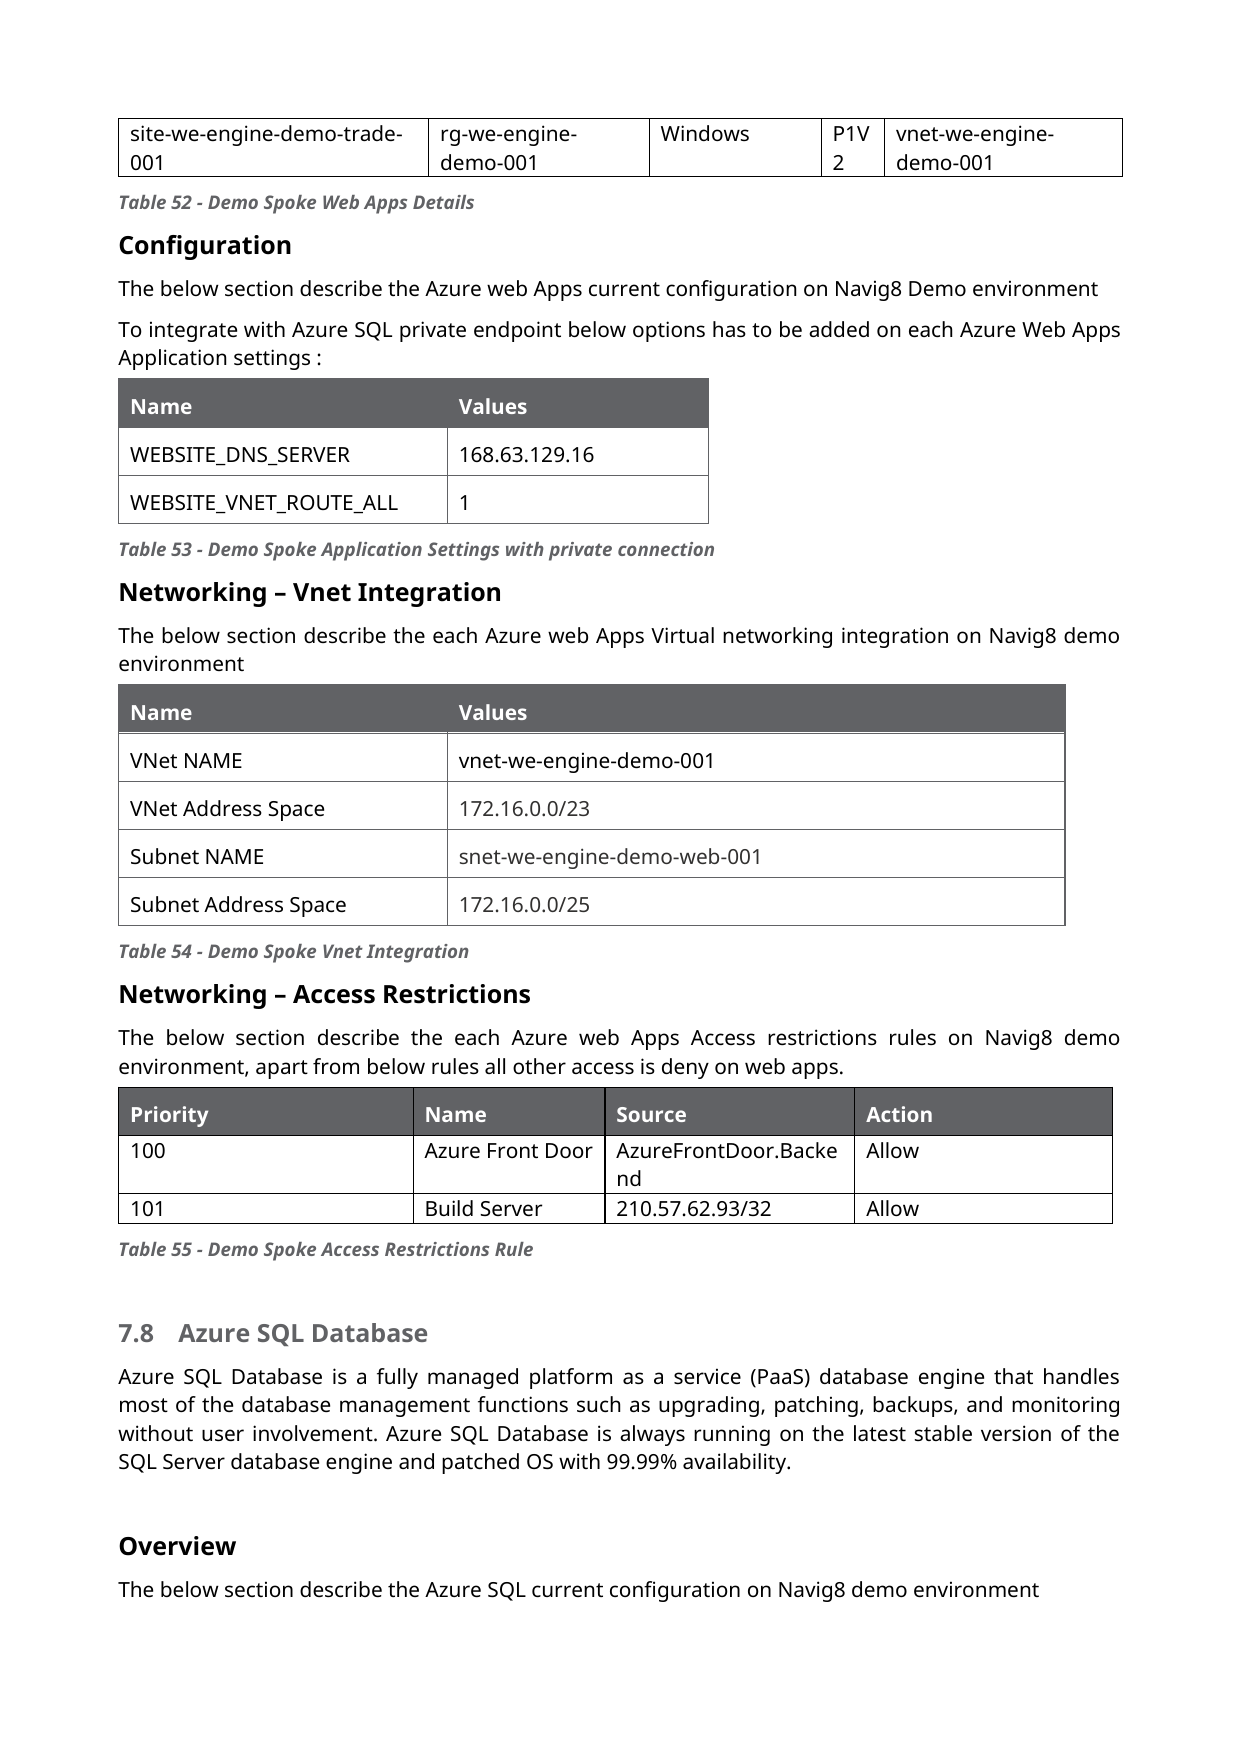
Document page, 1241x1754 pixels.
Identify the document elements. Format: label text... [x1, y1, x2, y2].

table_header Name [414, 1088, 604, 1135]
table_cell VNet Address Space [119, 782, 447, 829]
subtitle Azure SQL Database [118, 1315, 1122, 1349]
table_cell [885, 119, 1122, 176]
table_cell WEBSITE_VNET_ROUTE_ALL [119, 476, 447, 523]
table_header Priority [119, 1088, 413, 1135]
table_cell 1 [448, 476, 708, 523]
table_cell Windows [650, 119, 821, 176]
text To integrate with Azure SQL private endpoint below options has to be added on each Azure Web Apps Application settings : [118, 315, 1122, 372]
text The below section describe the Azure SQL current configuration on Navig8 demo environment [118, 1576, 1122, 1604]
text The below section describe the Azure web Apps current configuration on Navig8 Demo environment [118, 274, 1122, 303]
table_header Action [855, 1088, 1112, 1135]
table_cell 172.16.0.0/25 [448, 878, 1064, 925]
table_cell WEBSITE_DNS_SERVER [119, 428, 447, 475]
table_header Source [606, 1088, 854, 1135]
table_header Values [448, 685, 1064, 732]
text Overview [118, 1529, 1122, 1563]
text Azure SQL Database is a fully managed platform as a service (PaaS) database engine that handles most of the database management functions such as upgrading, patching, backups, and monitoring without user involvement. Azure SQL Database is always running on the latest stable version of the SQL Server database engine and patched OS with 99.99% availability. [118, 1362, 1122, 1476]
table_cell snet-we-engine-demo-web-001 [448, 830, 1064, 877]
table_header Name [119, 685, 447, 732]
table_header Values [448, 379, 708, 426]
table_cell 210.57.62.93/32 [606, 1194, 854, 1223]
text Table 53 - Demo Spoke Application Settings with private connection [118, 536, 1163, 562]
table_cell vnet-we-engine-demo-001 [448, 734, 1064, 781]
text Table 55 - Demo Spoke Access Restrictions Rule [118, 1236, 1163, 1262]
table_cell P1V2 [822, 119, 884, 176]
table_cell AzureFrontDoor.Backend [606, 1136, 854, 1193]
table_cell 168.63.129.16 [448, 428, 708, 475]
table_cell VNet NAME [119, 734, 447, 781]
text Table 52 - Demo Spoke Web Apps Details [118, 189, 1163, 215]
table_cell Azure Front Door [414, 1136, 604, 1193]
text Networking – Access Restrictions [118, 977, 1122, 1011]
text The below section describe the each Azure web Apps Virtual networking integration on Navig8 demo environment [118, 621, 1122, 678]
table_cell Allow [855, 1136, 1112, 1193]
text Networking – Vnet Integration [118, 574, 1122, 608]
text Table 54 - Demo Spoke Vnet Integration [118, 939, 1163, 964]
table_cell 100 [119, 1136, 413, 1193]
table_cell Build Server [414, 1194, 604, 1223]
text The below section describe the each Azure web Apps Access restrictions rules on Navig8 demo environment, apart from below rules all other access is deny on web apps. [118, 1023, 1122, 1080]
table_cell 101 [119, 1194, 413, 1223]
table_header Name [119, 379, 447, 426]
table_cell Subnet Address Space [119, 878, 447, 925]
text Configuration [118, 228, 1122, 262]
table_cell Allow [855, 1194, 1112, 1223]
table_cell Subnet NAME [119, 830, 447, 877]
table_cell 172.16.0.0/23 [448, 782, 1064, 829]
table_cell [429, 119, 649, 176]
table_cell site-we-engine-demo-trade-001 [119, 119, 428, 176]
